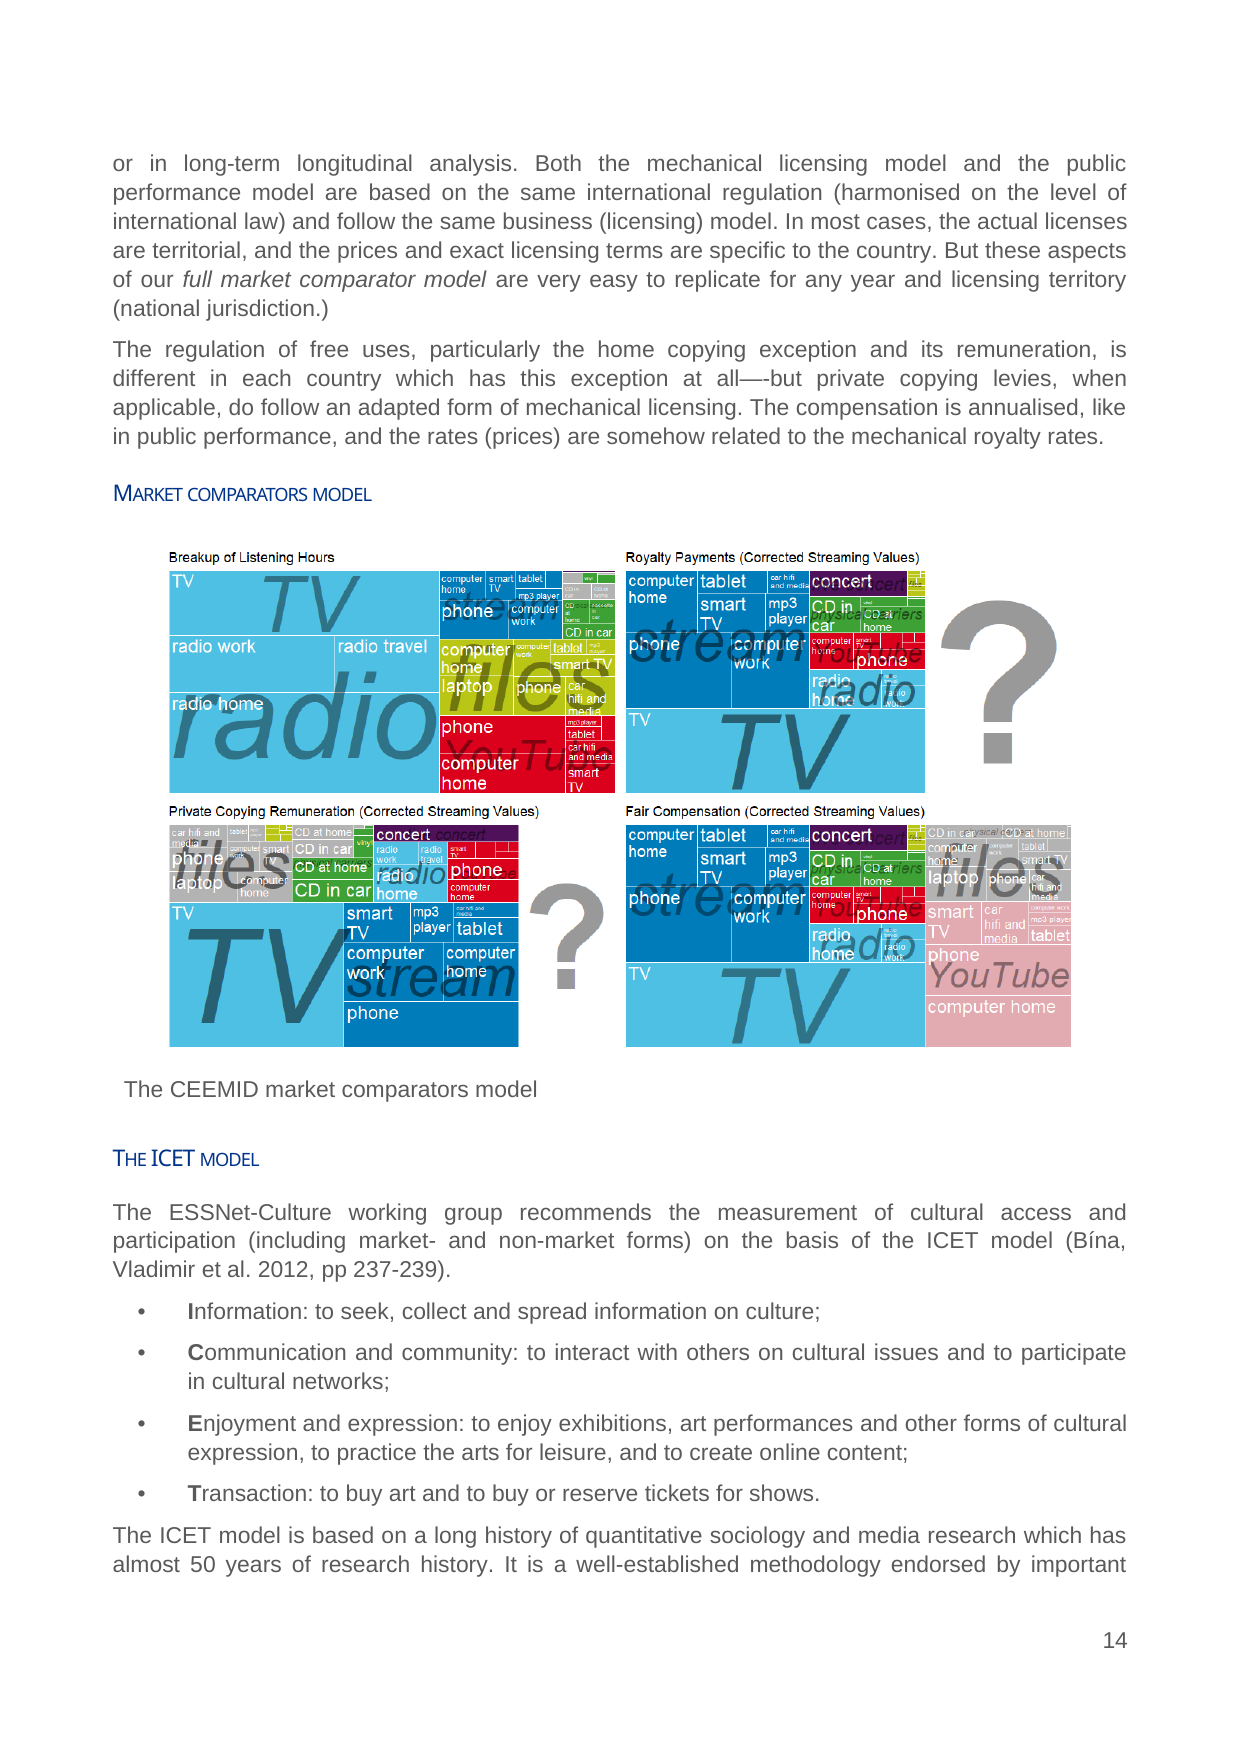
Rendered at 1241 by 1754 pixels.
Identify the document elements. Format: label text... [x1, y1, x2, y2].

list Enjoyment and expression: to enjoy exhibitions, art performances and other forms of cultural expression, to practice the arts for leisure, and to create online content; [137, 1410, 1128, 1465]
list Information: to seek, collect and spread information on culture; [137, 1298, 1128, 1324]
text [112, 1522, 1128, 1577]
picture [163, 545, 1077, 1053]
table_header The CEEMID market comparators model [113, 533, 1128, 1117]
subtitle The ICET model [112, 1142, 1128, 1173]
list Transaction: to buy art and to buy or reserve tickets for shows. [137, 1480, 1128, 1507]
text The regulation of free uses, particularly the home copying exception and its remuneration, is different in each country which has this exception at all—-but private copying levies, when applicable, do follow an adapted form of mechanical licensing. The compensation is annualised, like in public performance, and the rates (prices) are somehow related to the mechanical royalty rates. [112, 336, 1128, 449]
subtitle Market comparators model [112, 477, 1128, 508]
text The ESSNet-Culture working group recommends the measurement of cultural access and participation (including market- and non-market forms) on the basis of the ICET model (Bína, Vladimir et al. 2012, pp 237-239). [112, 1198, 1128, 1283]
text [112, 150, 1128, 321]
list Communication and community: to interact with others on cultural issues and to participate in cultural networks; [137, 1339, 1128, 1395]
